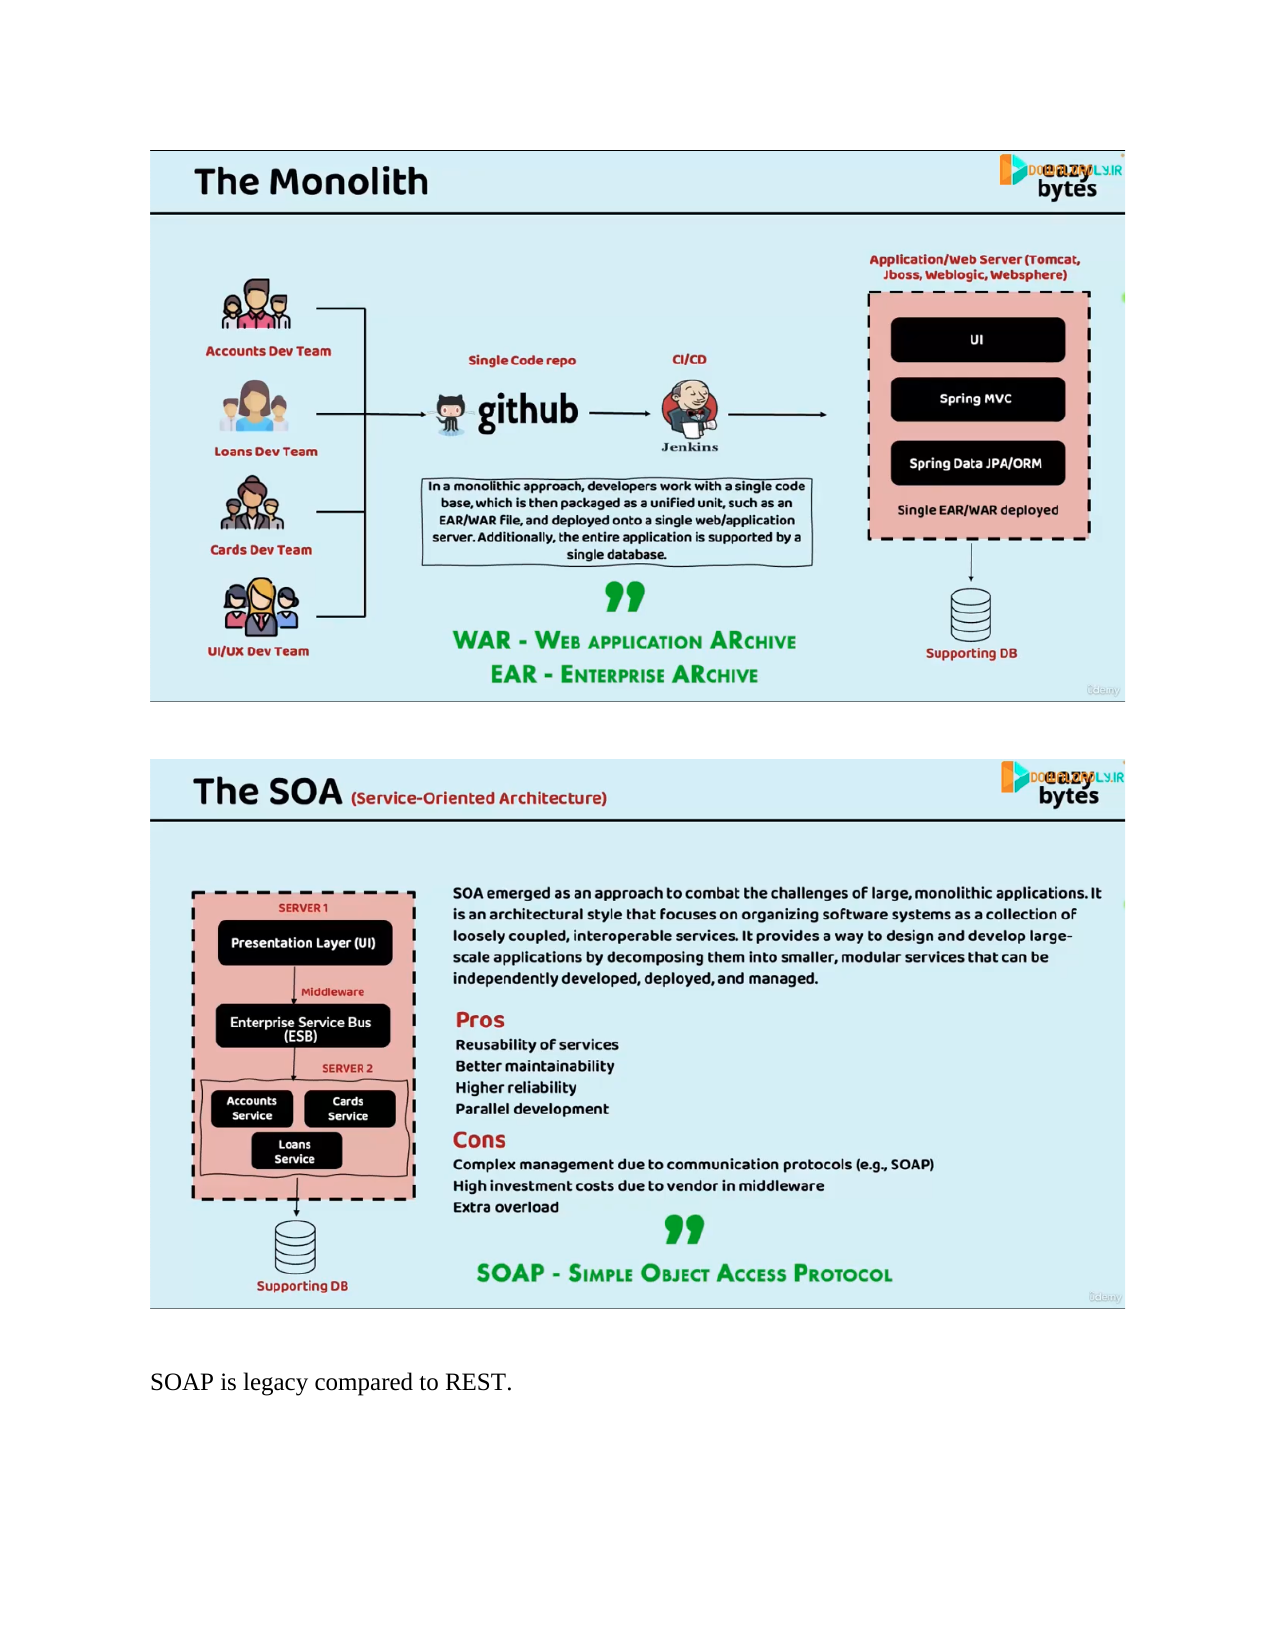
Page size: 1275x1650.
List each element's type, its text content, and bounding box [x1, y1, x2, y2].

text SOAP is legacy compared to REST. [150, 1367, 1125, 1396]
picture [150, 759, 1125, 1309]
picture [150, 150, 1125, 702]
